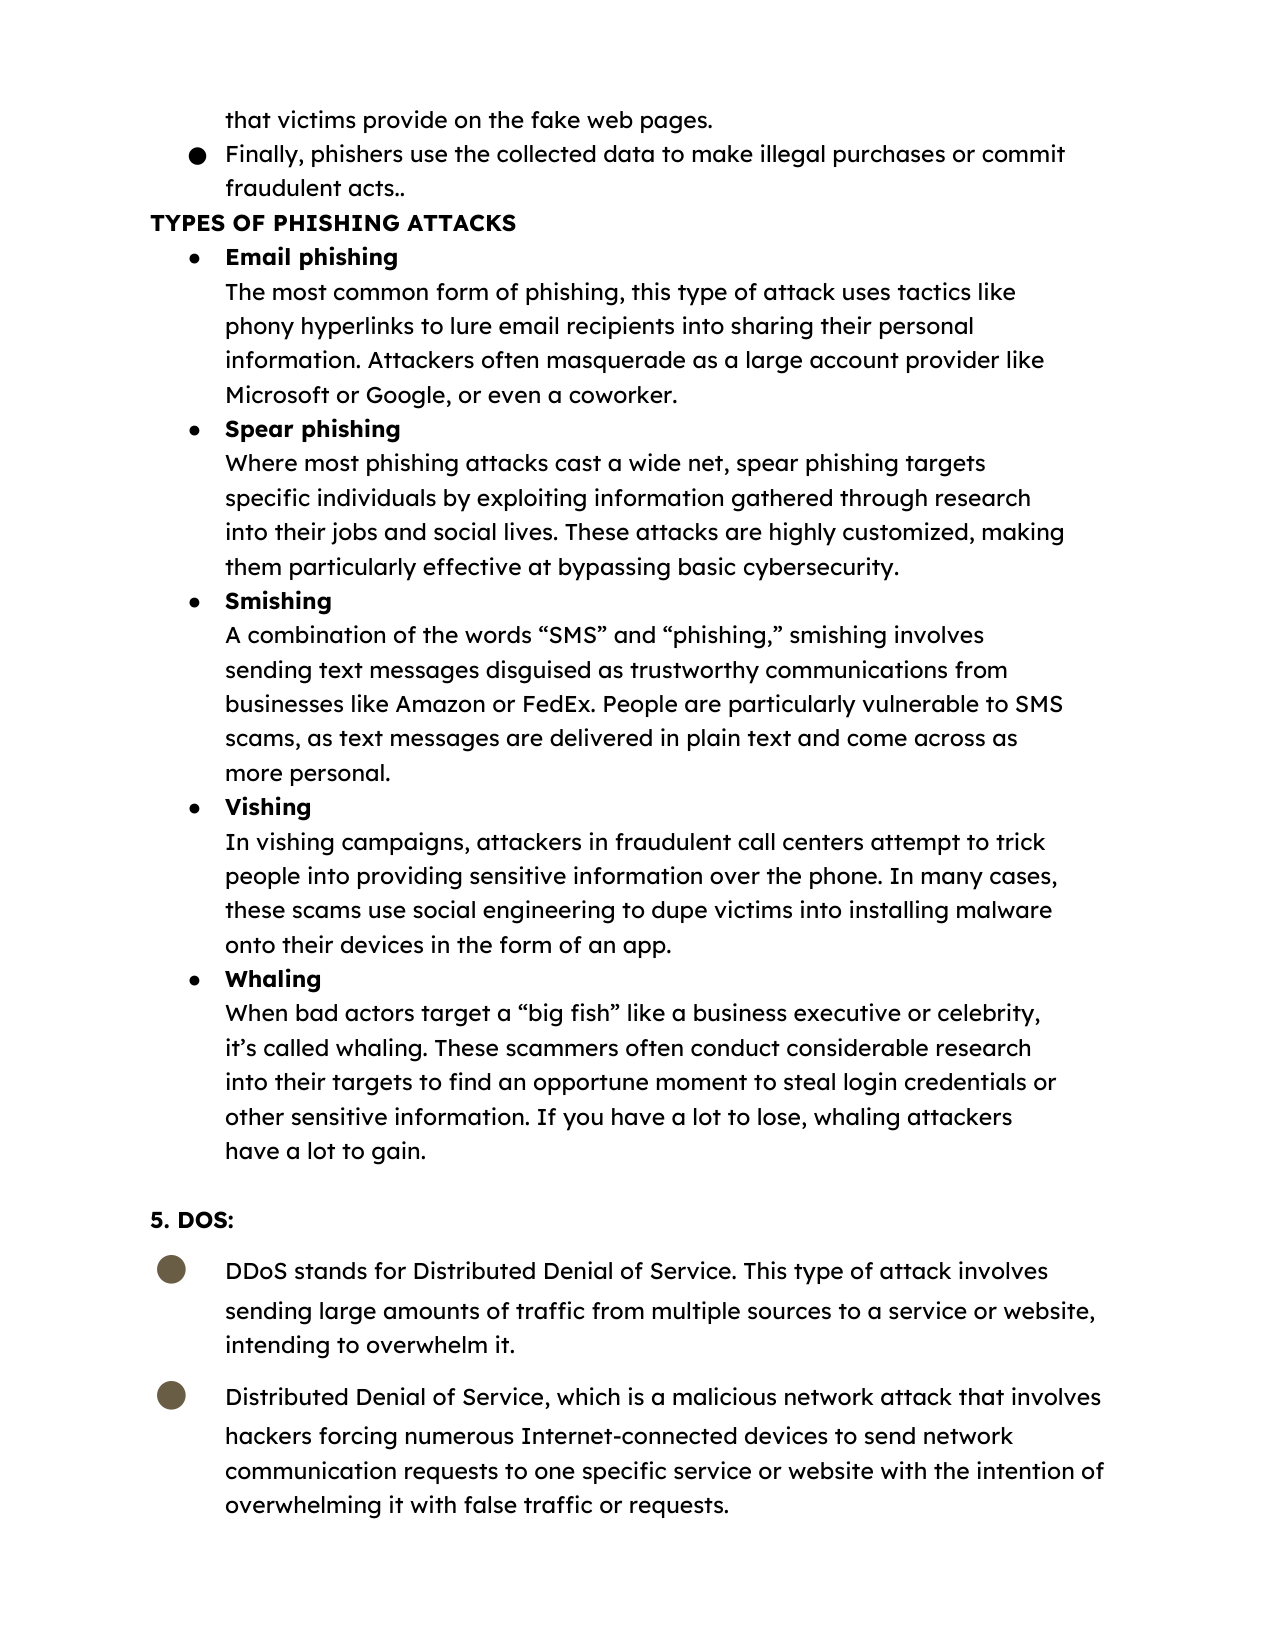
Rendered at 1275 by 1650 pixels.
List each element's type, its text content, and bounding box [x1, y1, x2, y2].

list Distributed Denial of Service, which is a malicious network attack that involves hackers forcing numerous Internet-connected devices to send network communication requests to one specific service or website with the intention of overwhelming it with false traffic or requests. [187, 1365, 1125, 1519]
list Whaling When bad actors target a “big fish” like a business executive or celebrity, it’s called whaling. These scammers often conduct considerable research into their targets to find an opportune moment to steal login credentials or other sensitive information. If you have a lot to lose, whaling attackers have a lot to gain. [187, 964, 1071, 1165]
list Spear phishing Where most phishing attacks cast a wide net, spear phishing targets specific individuals by exploiting information gathered through research into their jobs and social lives. These attacks are highly customized, making them particularly effective at bypassing basic cybersecurity. [187, 414, 1071, 581]
text TYPES OF PHISHING ATTACKS [150, 208, 1125, 237]
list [187, 105, 1125, 134]
list Vishing In vishing campaigns, attackers in fraudulent call centers attempt to trick people into providing sensitive information over the phone. In many cases, these scams use social engineering to dupe victims into installing malware onto their devices in the form of an app. [187, 793, 1071, 959]
list Finally, phishers use the collected data to make illegal purchases or commit fraudulent acts.. [187, 139, 1125, 203]
list Email phishing The most common form of phishing, this type of attack uses tactics like phony hyperlinks to lure email recipients into sharing their personal information. Attackers often masquerade as a large account provider like Microsoft or Google, or even a coworker. [187, 243, 1071, 409]
text 5. DOS: [150, 1205, 1125, 1234]
list Smishing A combination of the words “SMS” and “phishing,” smishing involves sending text messages disguised as trustworthy communications from businesses like Amazon or FedEx. People are particularly vulnerable to SMS scams, as text messages are delivered in plain text and come across as more personal. [187, 586, 1071, 787]
list DDoS stands for Distributed Denial of Service. This type of attack involves sending large amounts of traffic from multiple sources to a service or website, intending to overwhelm it. [187, 1239, 1125, 1359]
